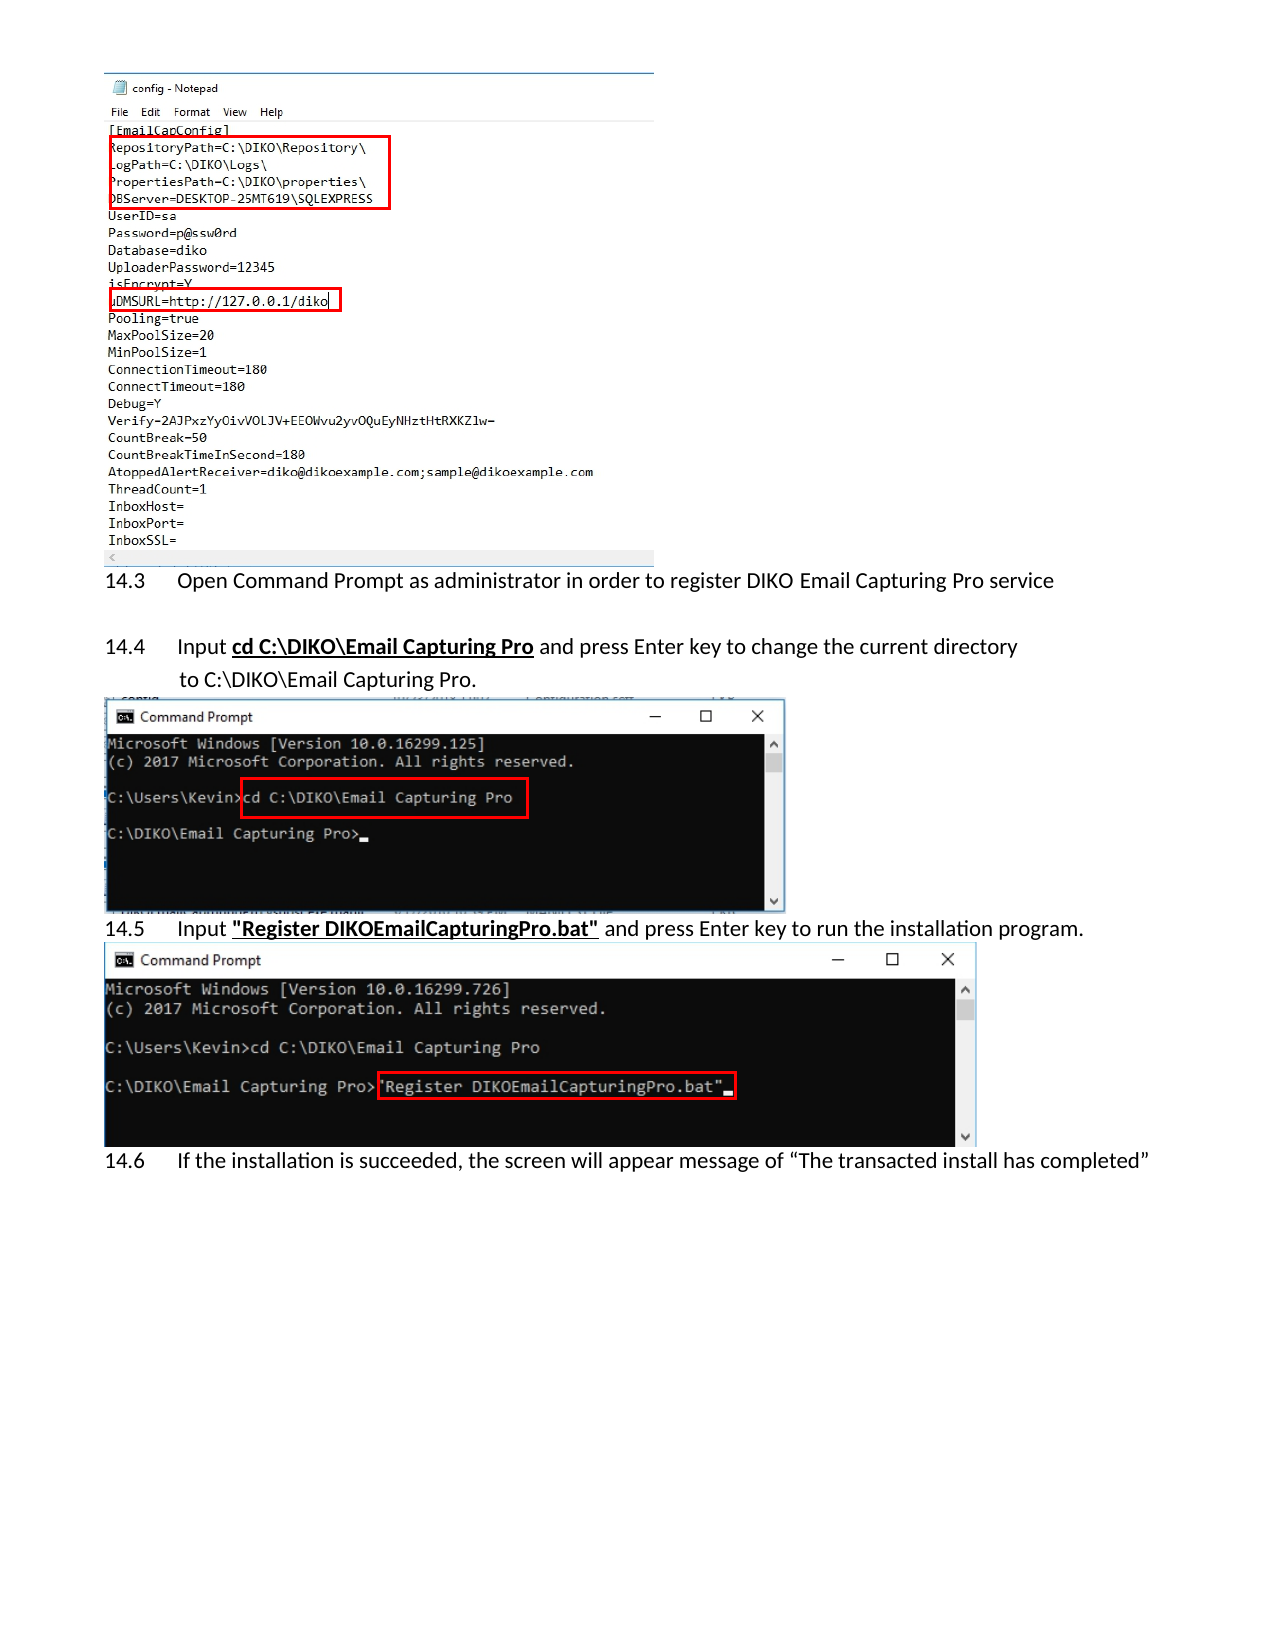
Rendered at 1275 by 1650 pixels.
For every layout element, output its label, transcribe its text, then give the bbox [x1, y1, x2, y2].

text 14.5 Input "Register DIKOEmailCapturingPro.bat" and press Enter key to run the installation program. [104, 914, 1152, 942]
picture [104, 72, 654, 567]
text 14.4 Input cd C:\DIKO\Email Capturing Pro and press Enter key to change the current directory to C:\DIKO\Email Capturing Pro. [104, 632, 1025, 693]
text 14.6 If the installation is succeeded, the screen will appear message of “The transacted install has completed” [104, 1146, 1152, 1174]
picture [104, 697, 787, 914]
text 14.3 Open Command Prompt as administrator in order to register DIKO Email Capturing Pro service [104, 567, 1152, 594]
picture [104, 942, 977, 1147]
